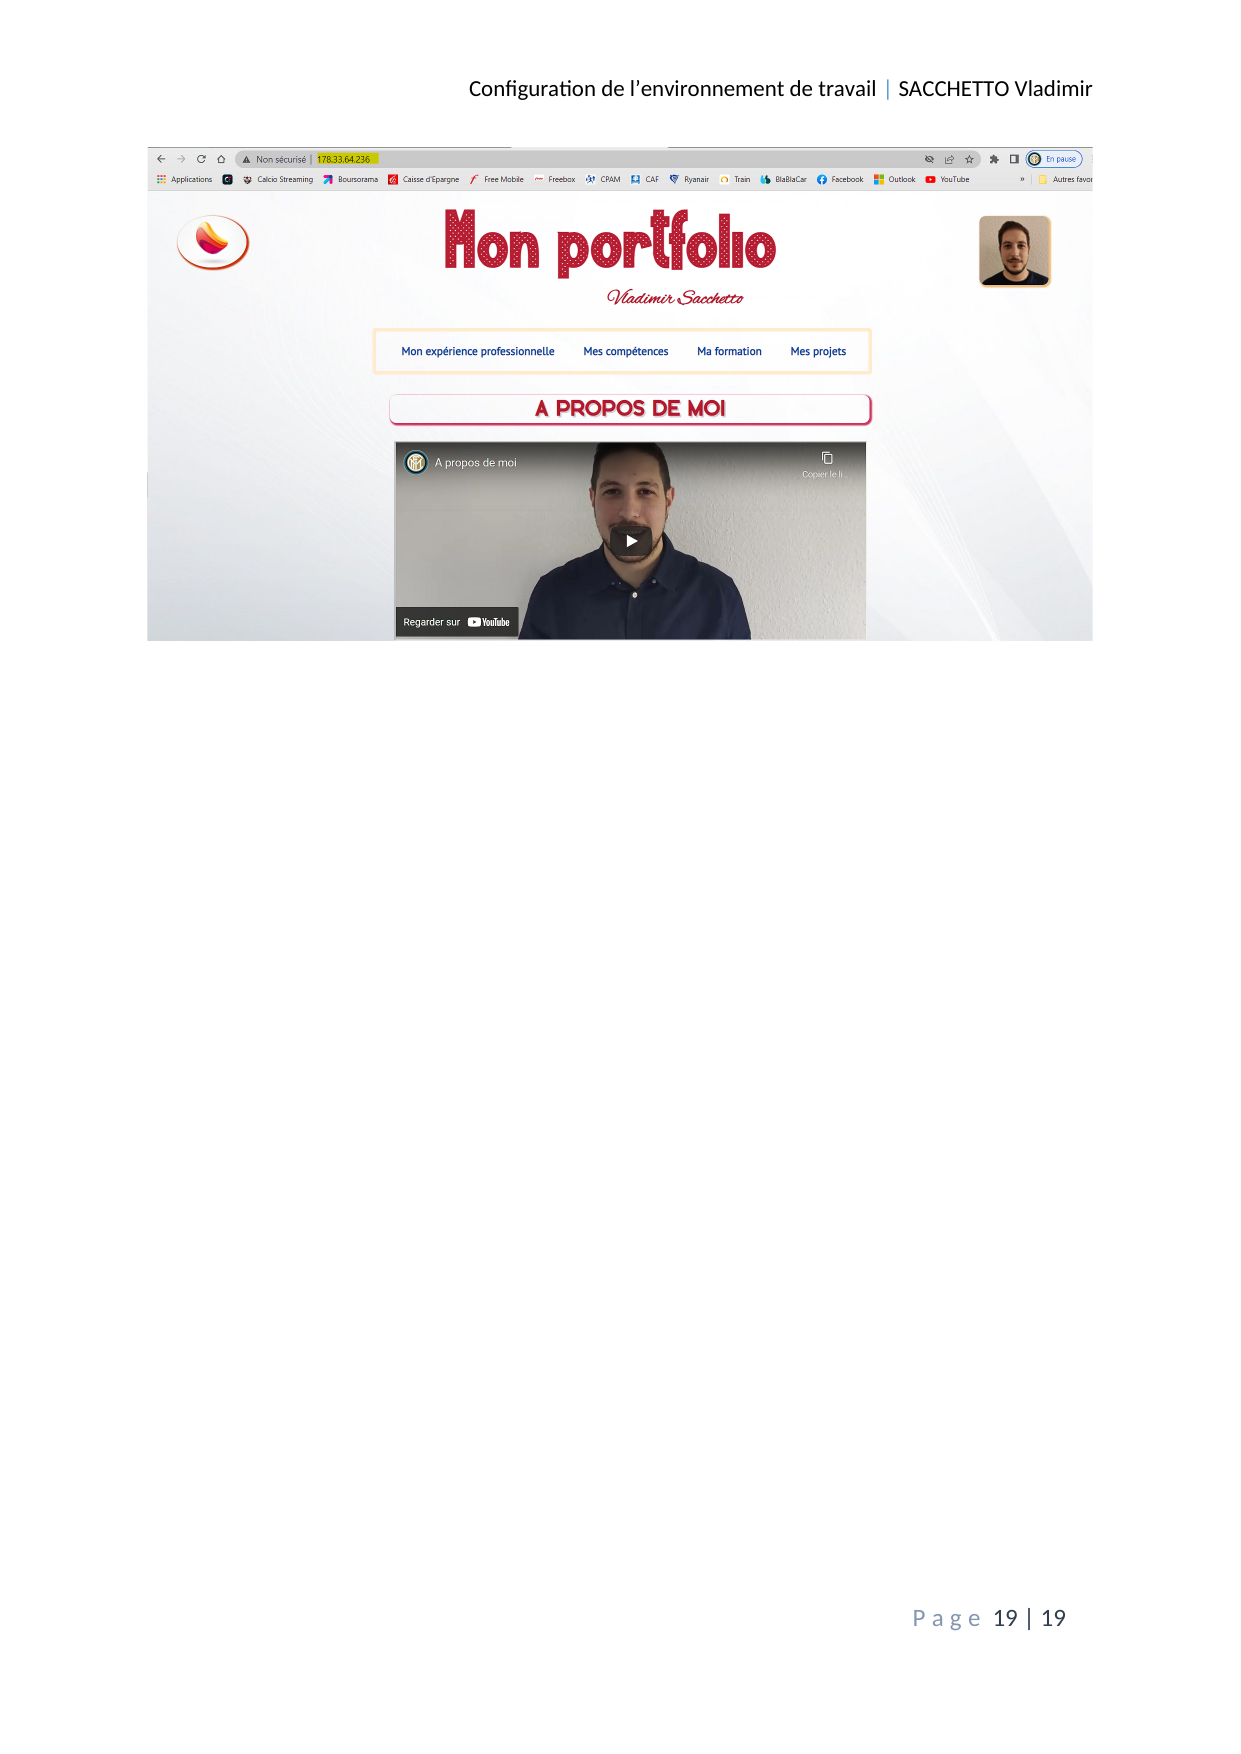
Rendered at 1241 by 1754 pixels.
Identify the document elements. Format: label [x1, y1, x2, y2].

picture [147, 147, 1093, 641]
